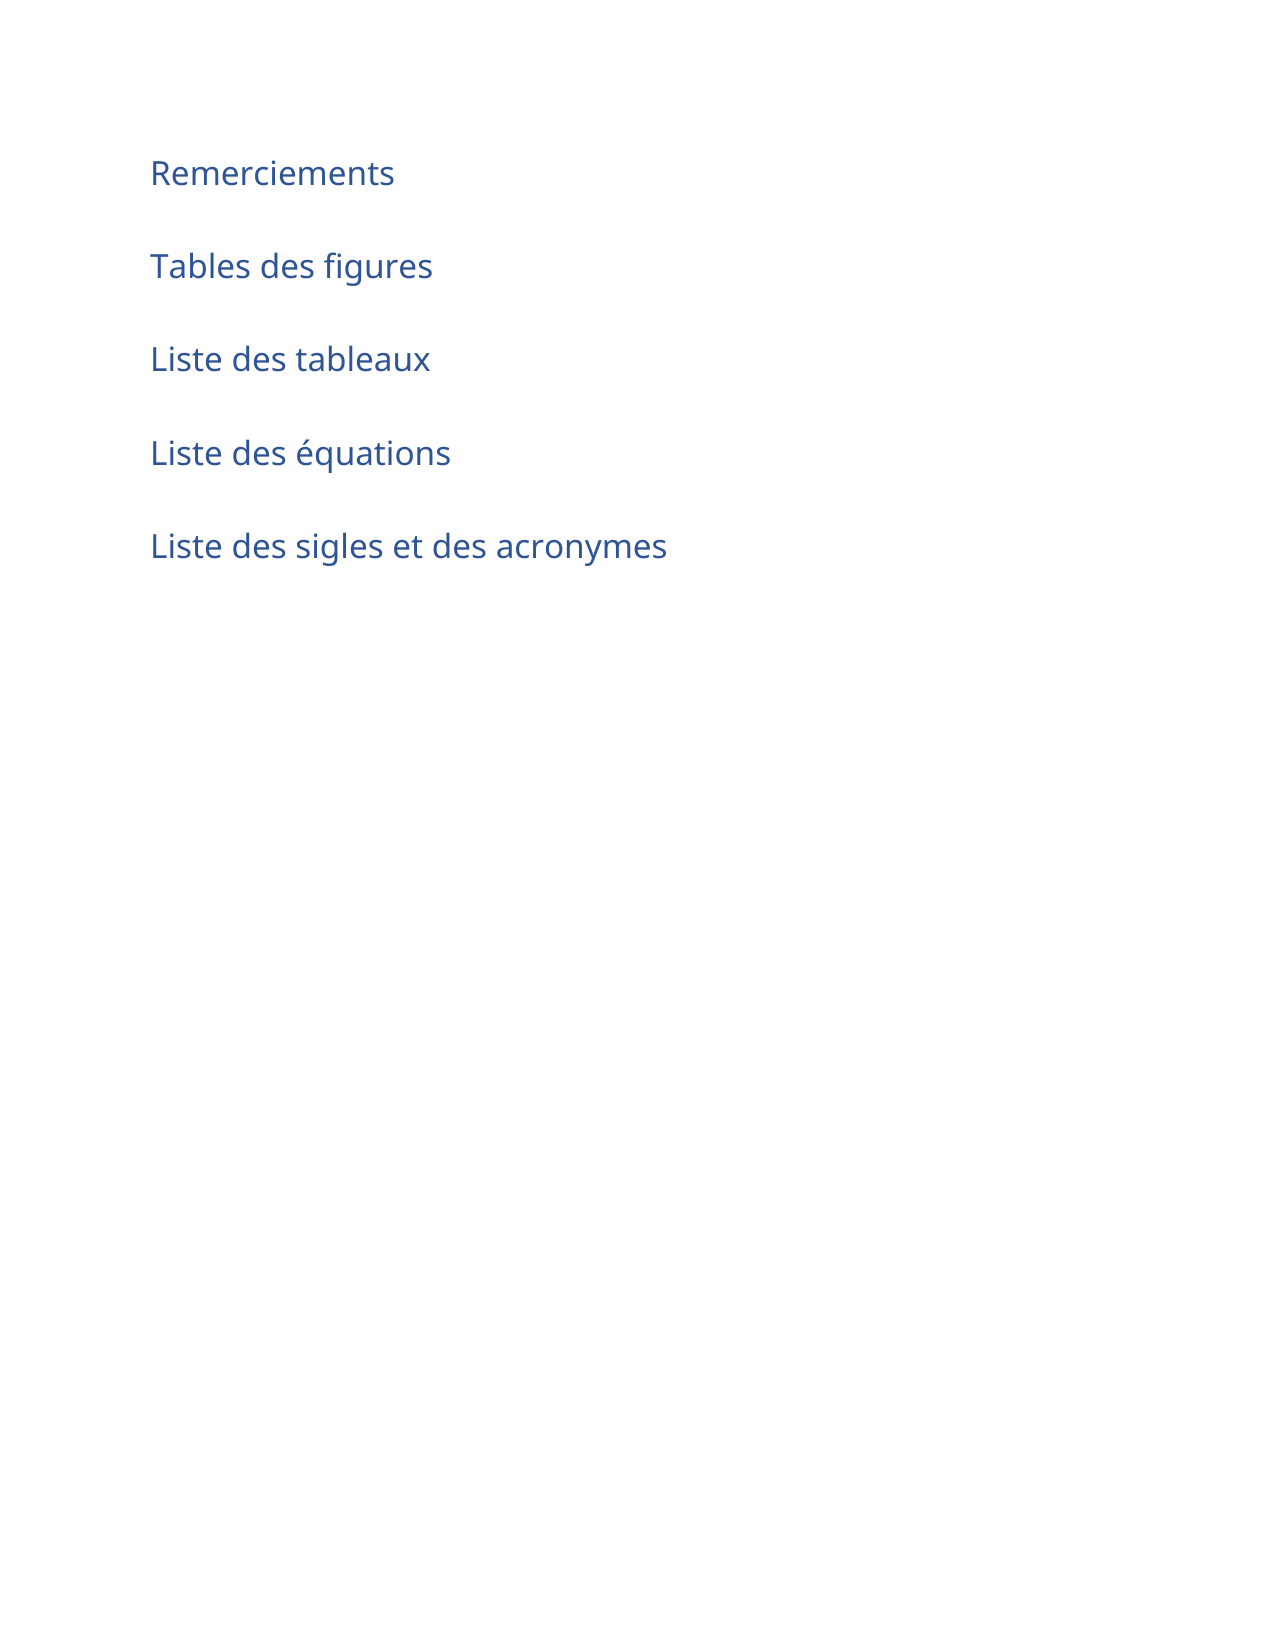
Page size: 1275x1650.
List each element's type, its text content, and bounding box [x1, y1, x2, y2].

subtitle Liste des sigles et des acronymes [150, 522, 1125, 568]
subtitle Liste des tableaux [150, 336, 1125, 382]
subtitle Remerciements [150, 150, 1125, 195]
subtitle Tables des figures [150, 243, 1125, 288]
subtitle Liste des équations [150, 429, 1125, 475]
